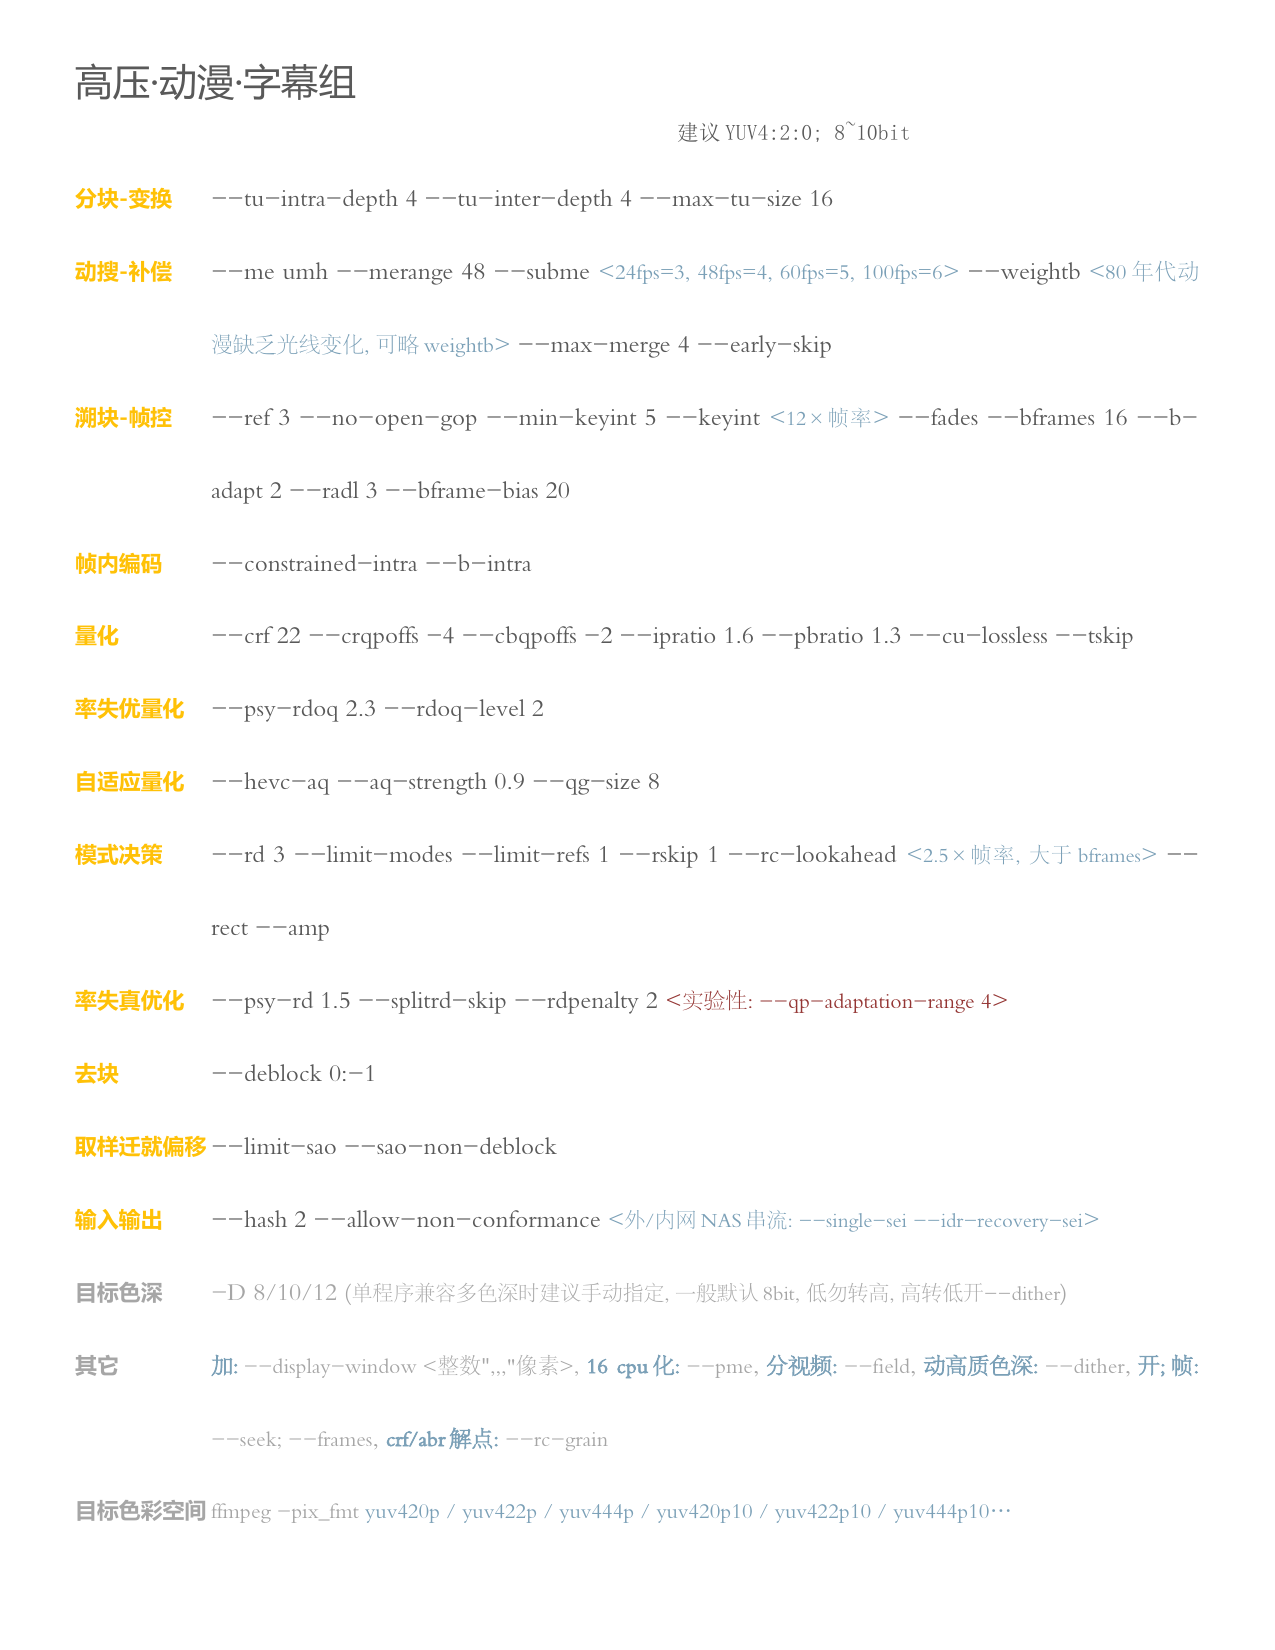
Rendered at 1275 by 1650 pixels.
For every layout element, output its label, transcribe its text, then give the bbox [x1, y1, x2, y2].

subtitle 高压·动漫·字幕组 [75, 46, 1200, 114]
text 建议YUV4:2:0; 8~10bit [75, 114, 1200, 148]
